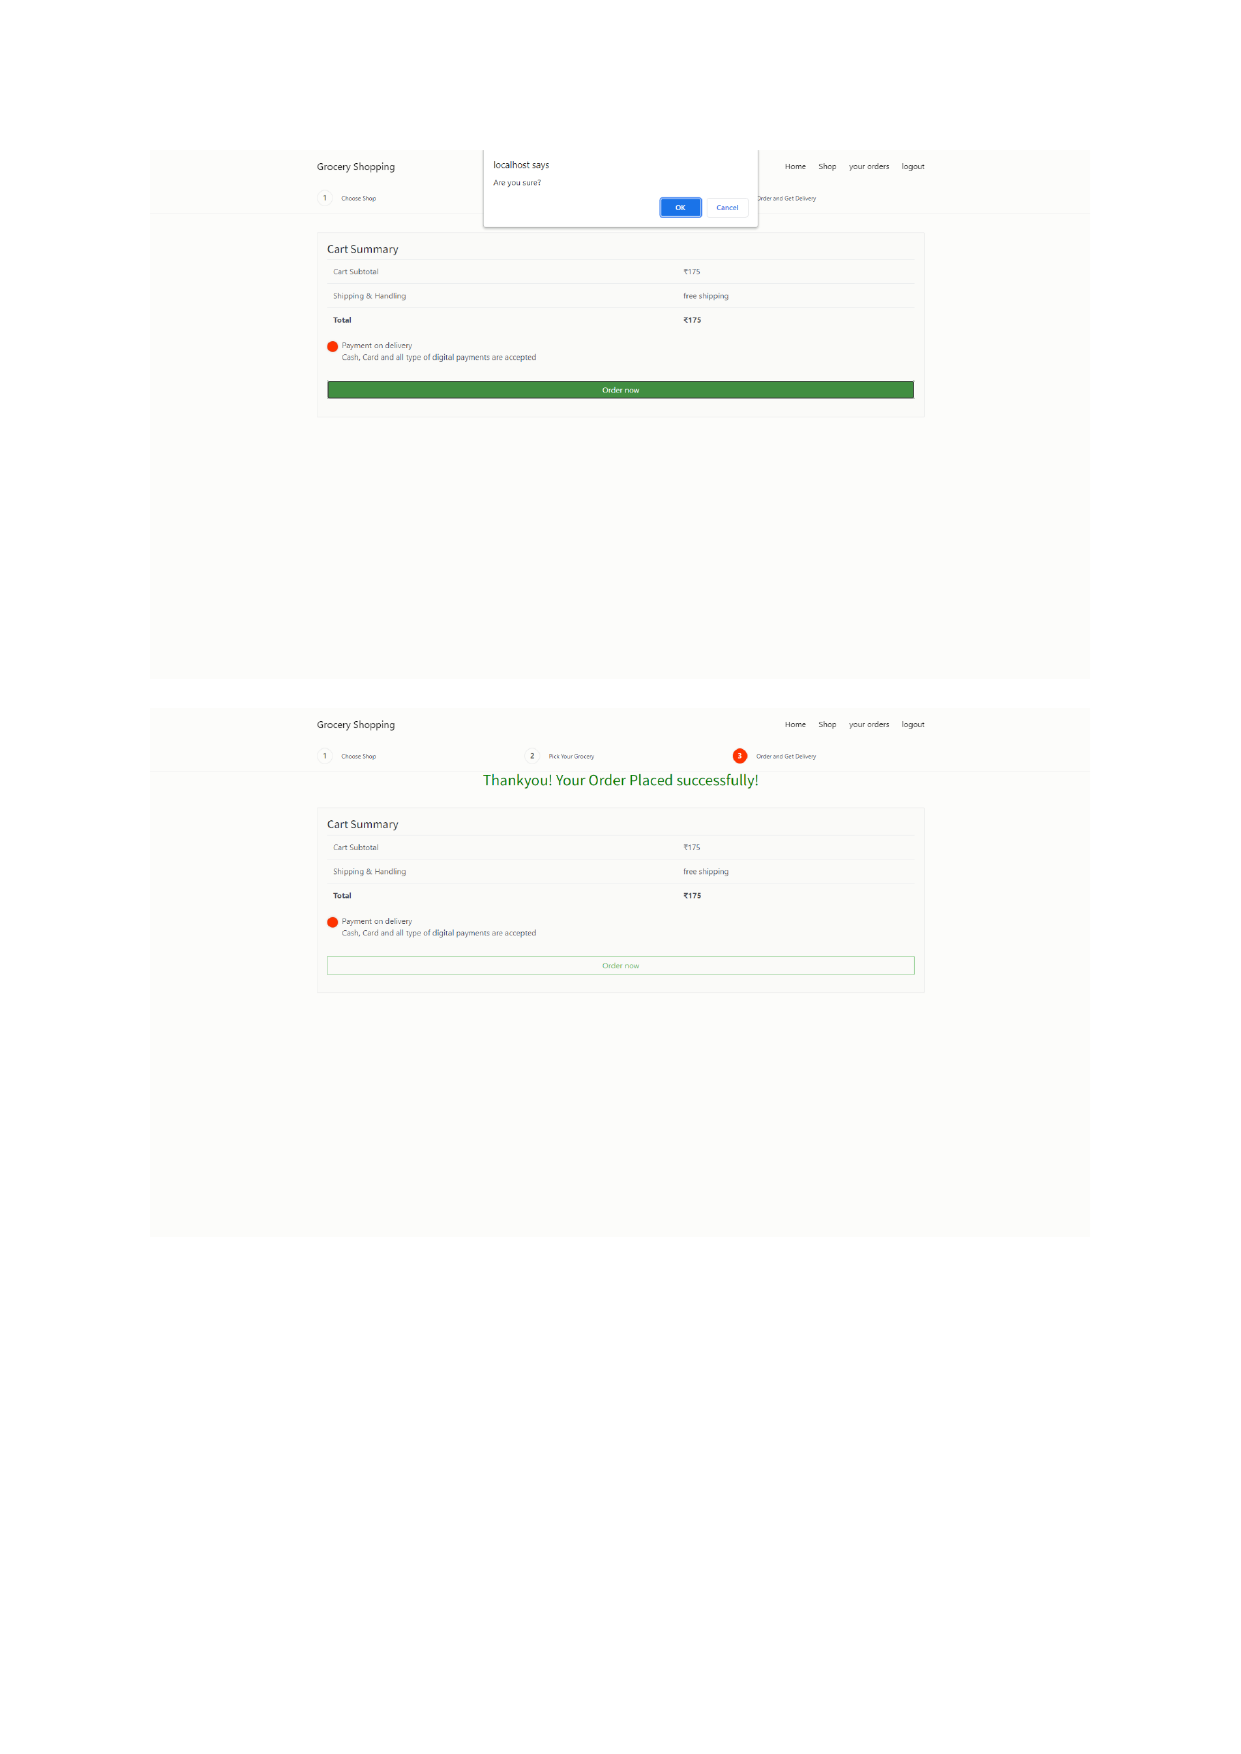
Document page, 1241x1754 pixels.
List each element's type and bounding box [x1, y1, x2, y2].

picture [150, 708, 1091, 1237]
picture [150, 150, 1091, 679]
